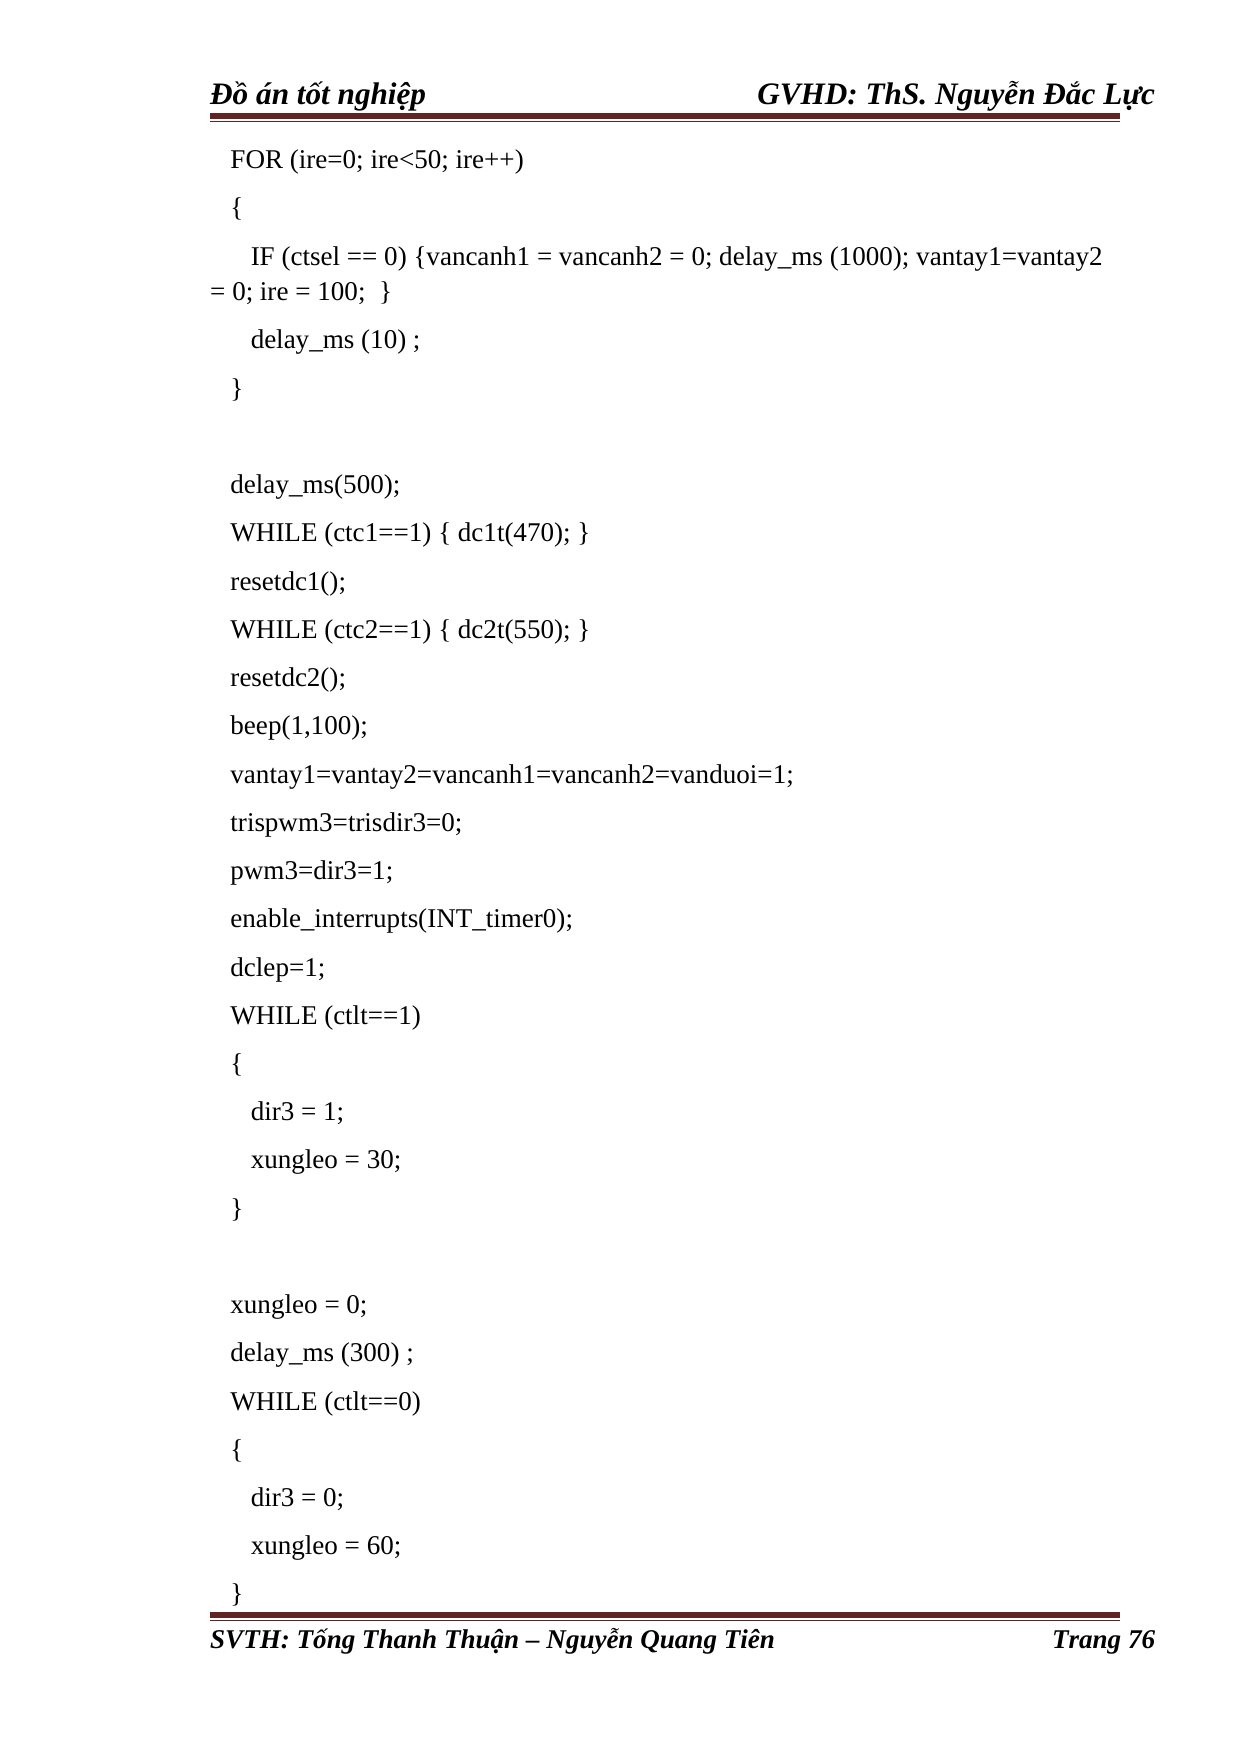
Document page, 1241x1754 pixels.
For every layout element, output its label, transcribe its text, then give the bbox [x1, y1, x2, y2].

text xungleo = 0; [210, 1288, 1120, 1319]
text WHILE (ctc1==1) { dc1t(470); } [210, 517, 1120, 548]
text trispwm3=trisdir3=0; [210, 806, 1120, 837]
text dir3 = 1; [210, 1095, 1120, 1126]
text WHILE (ctc2==1) { dc2t(550); } [210, 613, 1120, 644]
text resetdc1(); [210, 565, 1120, 596]
text { [210, 191, 1120, 223]
text } [210, 372, 1120, 403]
text xungleo = 60; [210, 1529, 1120, 1561]
text xungleo = 30; [210, 1143, 1120, 1175]
text delay_ms(500); [210, 468, 1120, 499]
text enable_interrupts(INT_timer0); [210, 902, 1120, 933]
text delay_ms (10) ; [210, 324, 1120, 355]
text vantay1=vantay2=vancanh1=vancanh2=vanduoi=1; [210, 758, 1120, 789]
text dir3 = 0; [210, 1481, 1120, 1512]
text delay_ms (300) ; [210, 1336, 1120, 1368]
text resetdc2(); [210, 661, 1120, 692]
text } [210, 1192, 1120, 1223]
text } [210, 1578, 1120, 1609]
text WHILE (ctlt==1) [210, 999, 1120, 1030]
text { [210, 1047, 1120, 1078]
text pwm3=dir3=1; [210, 854, 1120, 885]
text dclep=1; [210, 951, 1120, 982]
text WHILE (ctlt==0) [210, 1385, 1120, 1416]
text FOR (ire=0; ire<50; ire++) [210, 143, 1120, 174]
text beep(1,100); [210, 709, 1120, 741]
text IF (ctsel == 0) {vancanh1 = vancanh2 = 0; delay_ms (1000); vantay1=vantay2 = 0; ire = 100; } [210, 240, 1120, 307]
text { [210, 1433, 1120, 1464]
